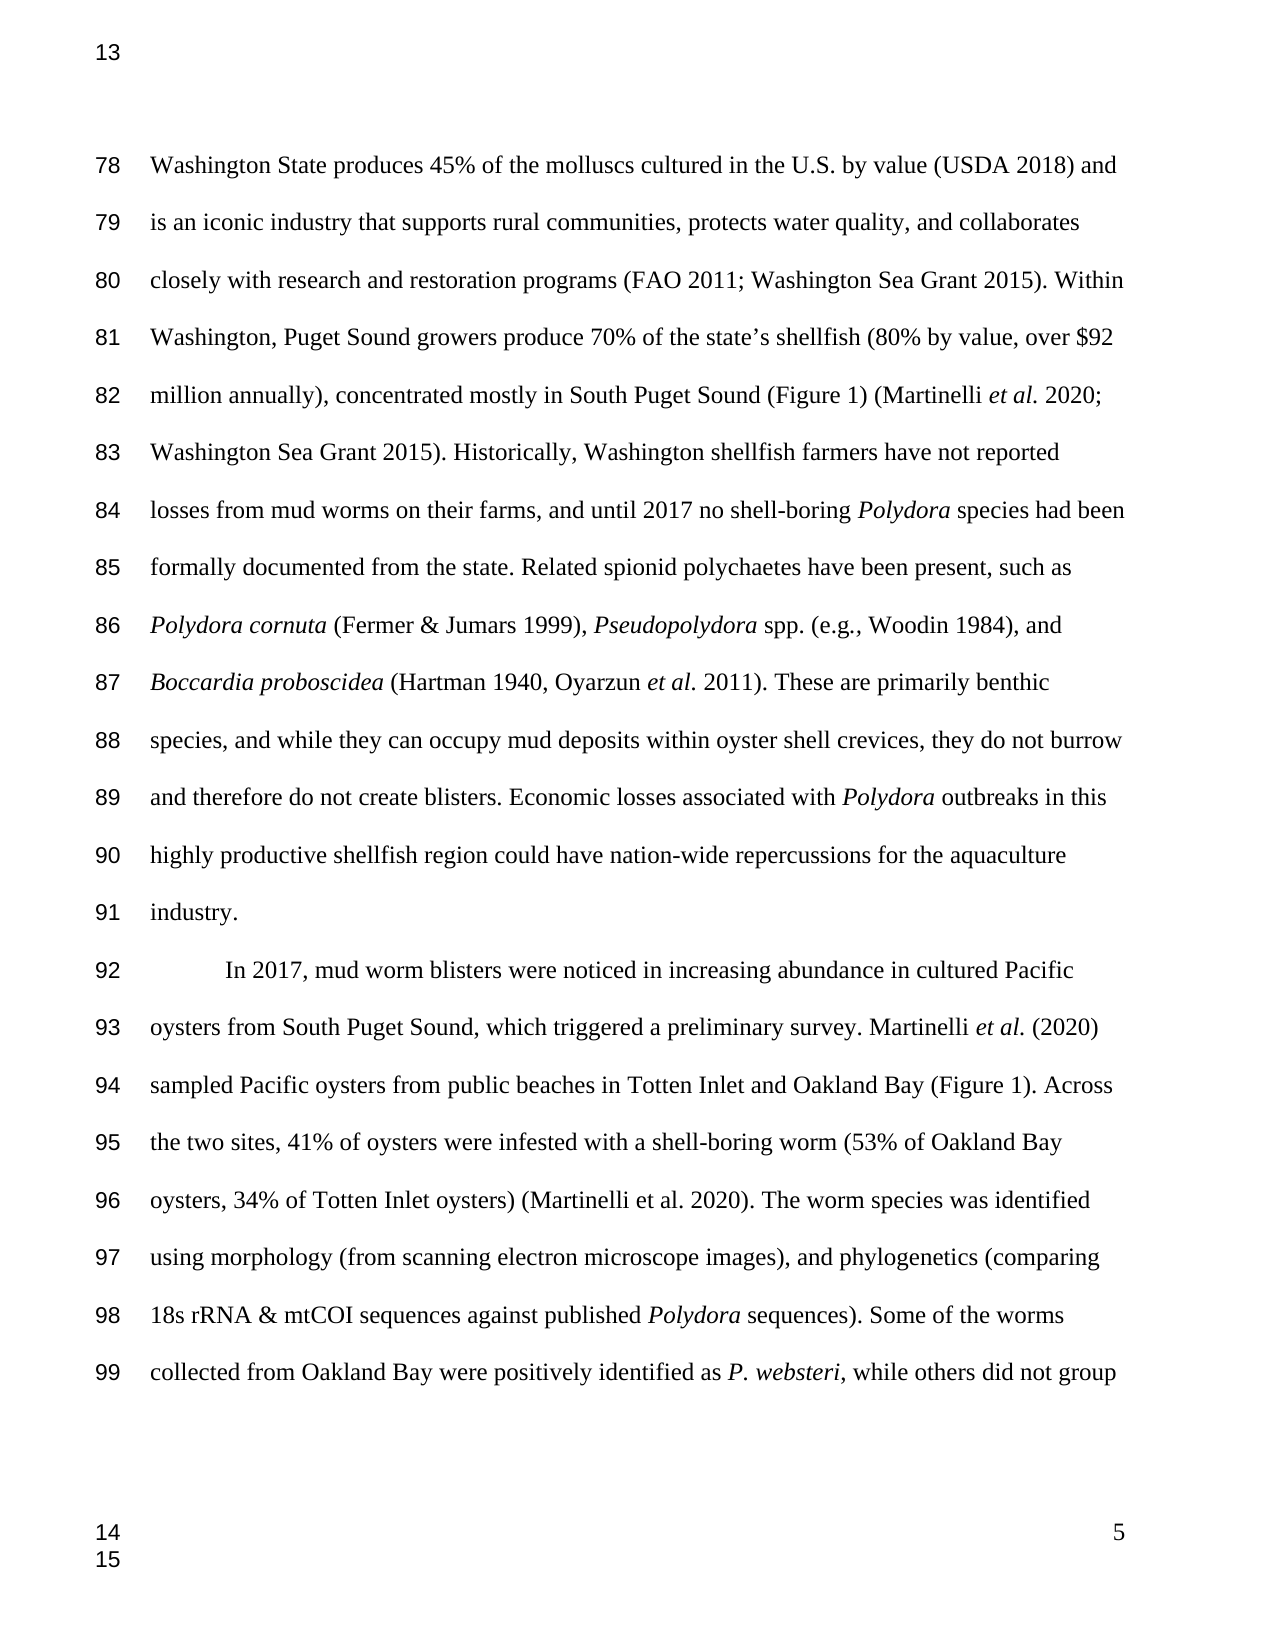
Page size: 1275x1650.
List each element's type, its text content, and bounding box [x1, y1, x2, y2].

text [150, 955, 1125, 1386]
text Washington State produces 45% of the molluscs cultured in the U.S. by value (USDA 2018) and is an iconic industry that supports rural communities, protects water quality, and collaborates closely with research and restoration programs (FAO 2011; Washington Sea Grant 2015). Within Washington, Puget Sound growers produce 70% of the state’s shellfish (80% by value, over $92 million annually), concentrated mostly in South Puget Sound (Figure 1) (Martinelli et al. 2020; Washington Sea Grant 2015). Historically, Washington shellfish farmers have not reported losses from mud worms on their farms, and until 2017 no shell-boring Polydora species had been formally documented from the state. Related spionid polychaetes have been present, such as Polydora cornuta (Fermer & Jumars 1999), Pseudopolydora spp. (e.g., Woodin 1984), and Boccardia proboscidea (Hartman 1940, Oyarzun et al. 2011). These are primarily benthic species, and while they can occupy mud deposits within oyster shell crevices, they do not burrow and therefore do not create blisters. Economic losses associated with Polydora outbreaks in this highly productive shellfish region could have nation-wide repercussions for the aquaculture industry. [150, 150, 1125, 926]
